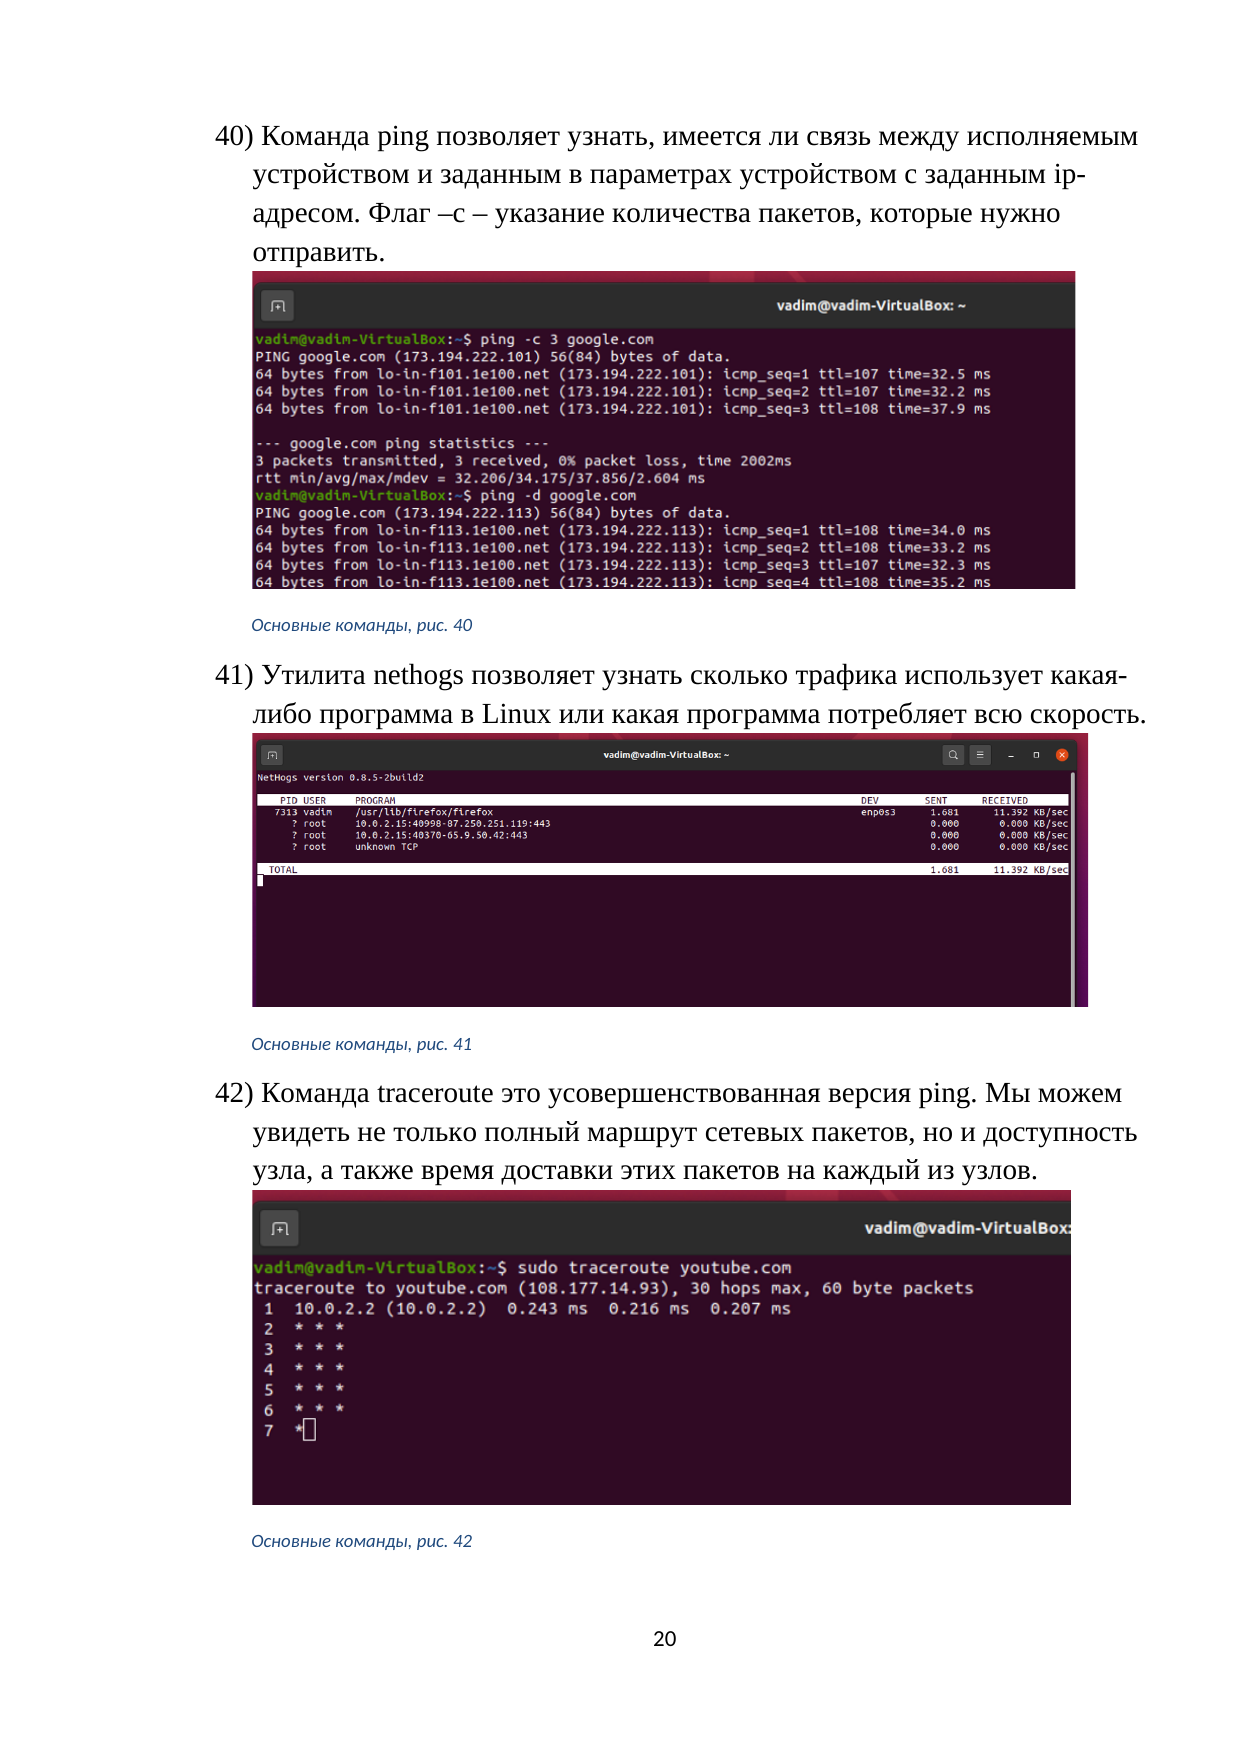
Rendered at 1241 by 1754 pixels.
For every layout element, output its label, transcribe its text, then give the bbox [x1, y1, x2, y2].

picture [252, 271, 1076, 589]
picture [252, 733, 1089, 1007]
picture [252, 1190, 1071, 1505]
